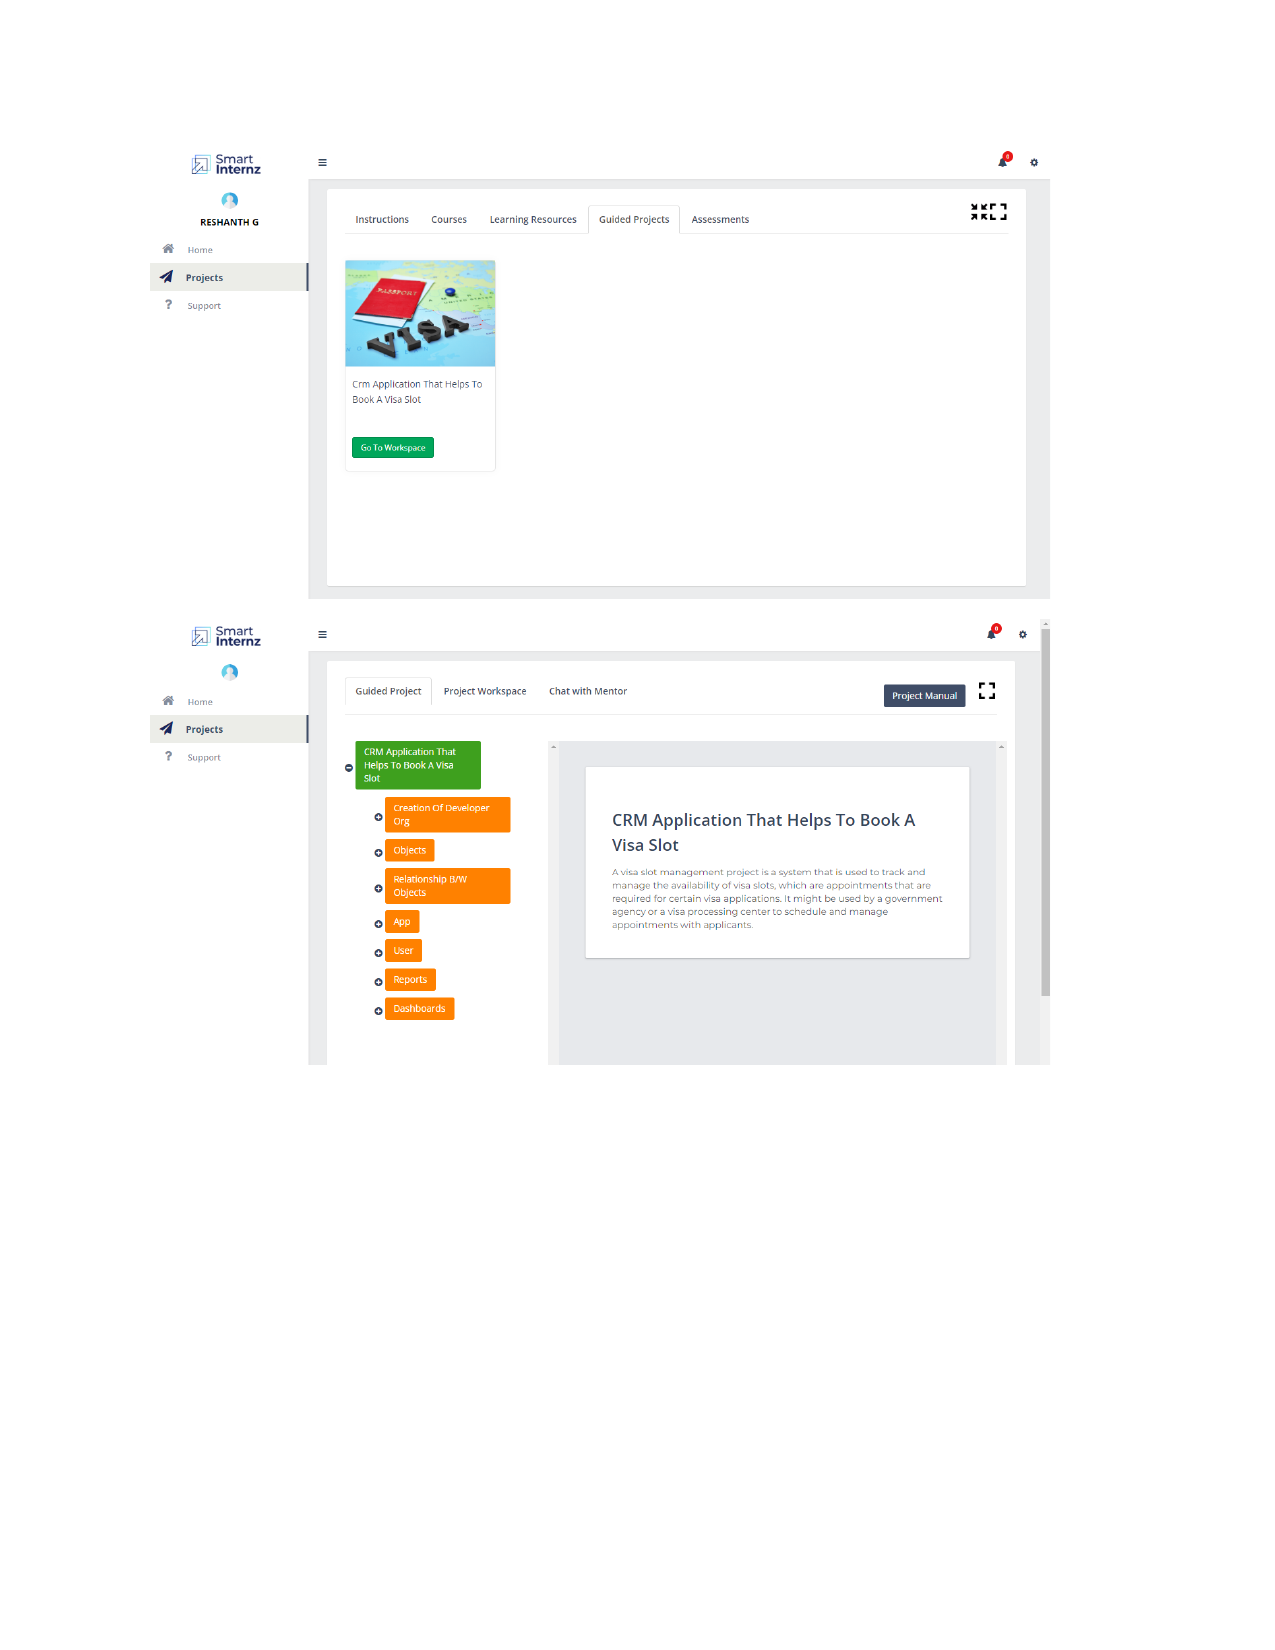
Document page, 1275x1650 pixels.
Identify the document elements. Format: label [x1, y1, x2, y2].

picture [150, 619, 1050, 1065]
picture [150, 150, 1050, 599]
